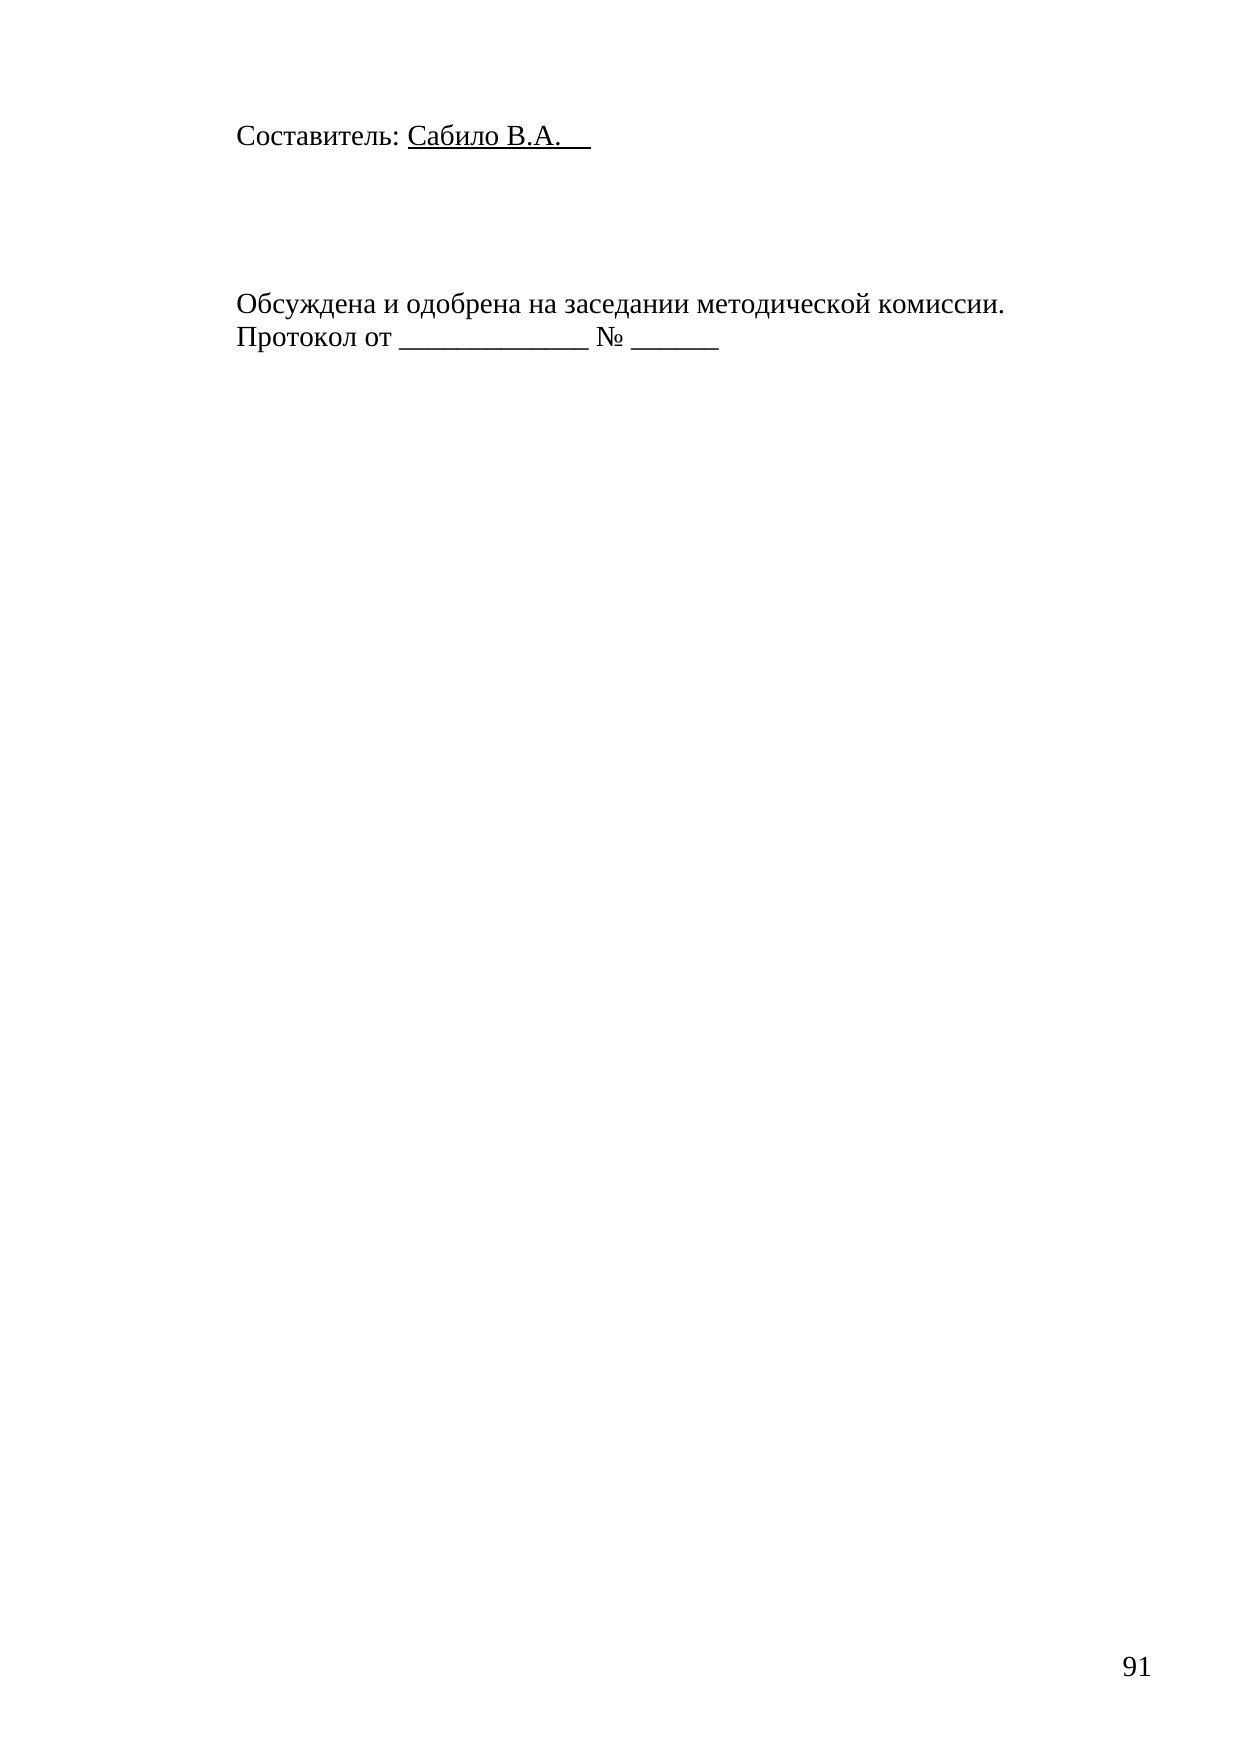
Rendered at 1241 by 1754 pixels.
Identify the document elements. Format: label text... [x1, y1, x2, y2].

text Составитель: Сабило В.А.__ [177, 118, 1152, 152]
text Обсуждена и одобрена на заседании методической комиссии. [177, 286, 1152, 319]
text Протокол от _____________ № ______ [177, 319, 1152, 353]
